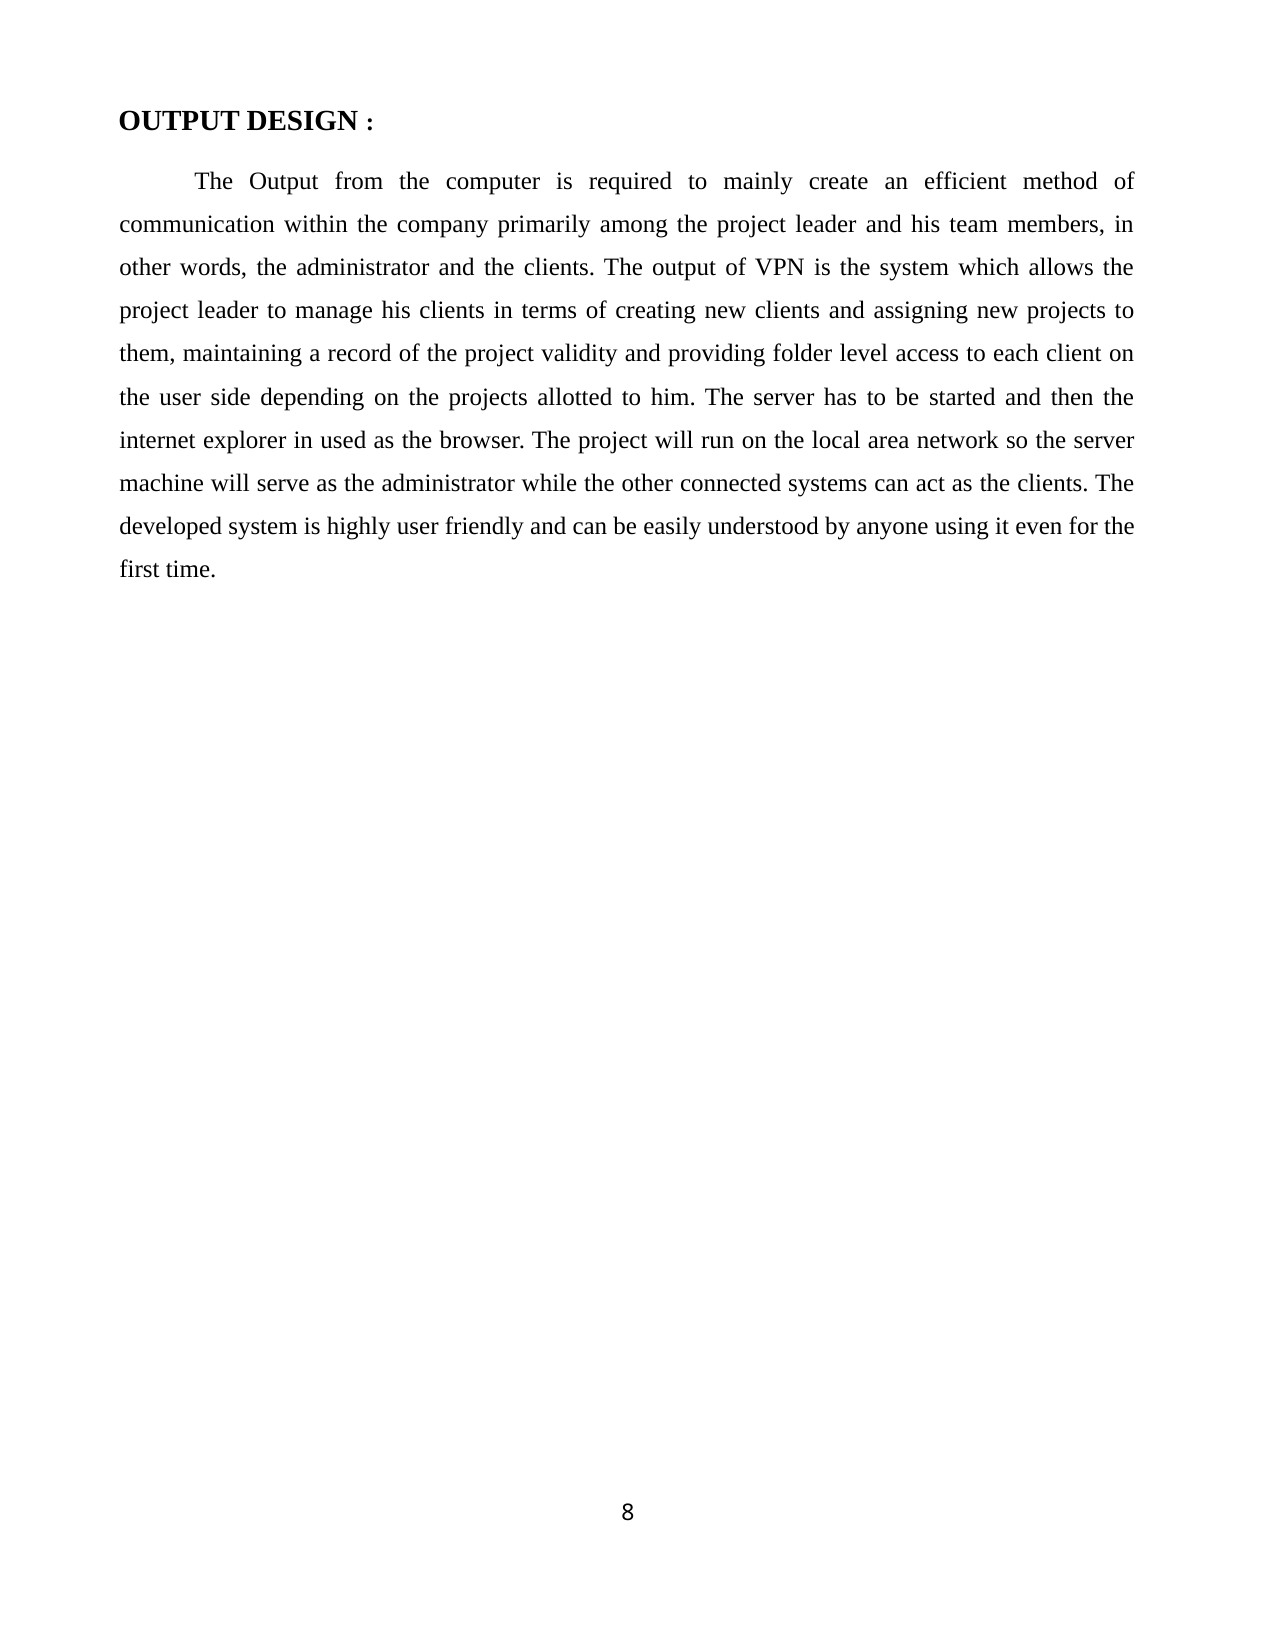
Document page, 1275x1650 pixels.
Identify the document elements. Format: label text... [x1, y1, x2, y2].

text The Output from the computer is required to mainly create an efficient method of communication within the company primarily among the project leader and his team members, in other words, the administrator and the clients. The output of VPN is the system which allows the project leader to manage his clients in terms of creating new clients and assigning new projects to them, maintaining a record of the project validity and providing folder level access to each client on the user side depending on the projects allotted to him. The server has to be started and then the internet explorer in used as the browser. The project will run on the local area network so the server machine will serve as the administrator while the other connected systems can act as the clients. The developed system is highly user friendly and can be easily understood by anyone using it even for the first time. [119, 166, 1136, 583]
text OUTPUT DESIGN : [118, 103, 1137, 137]
